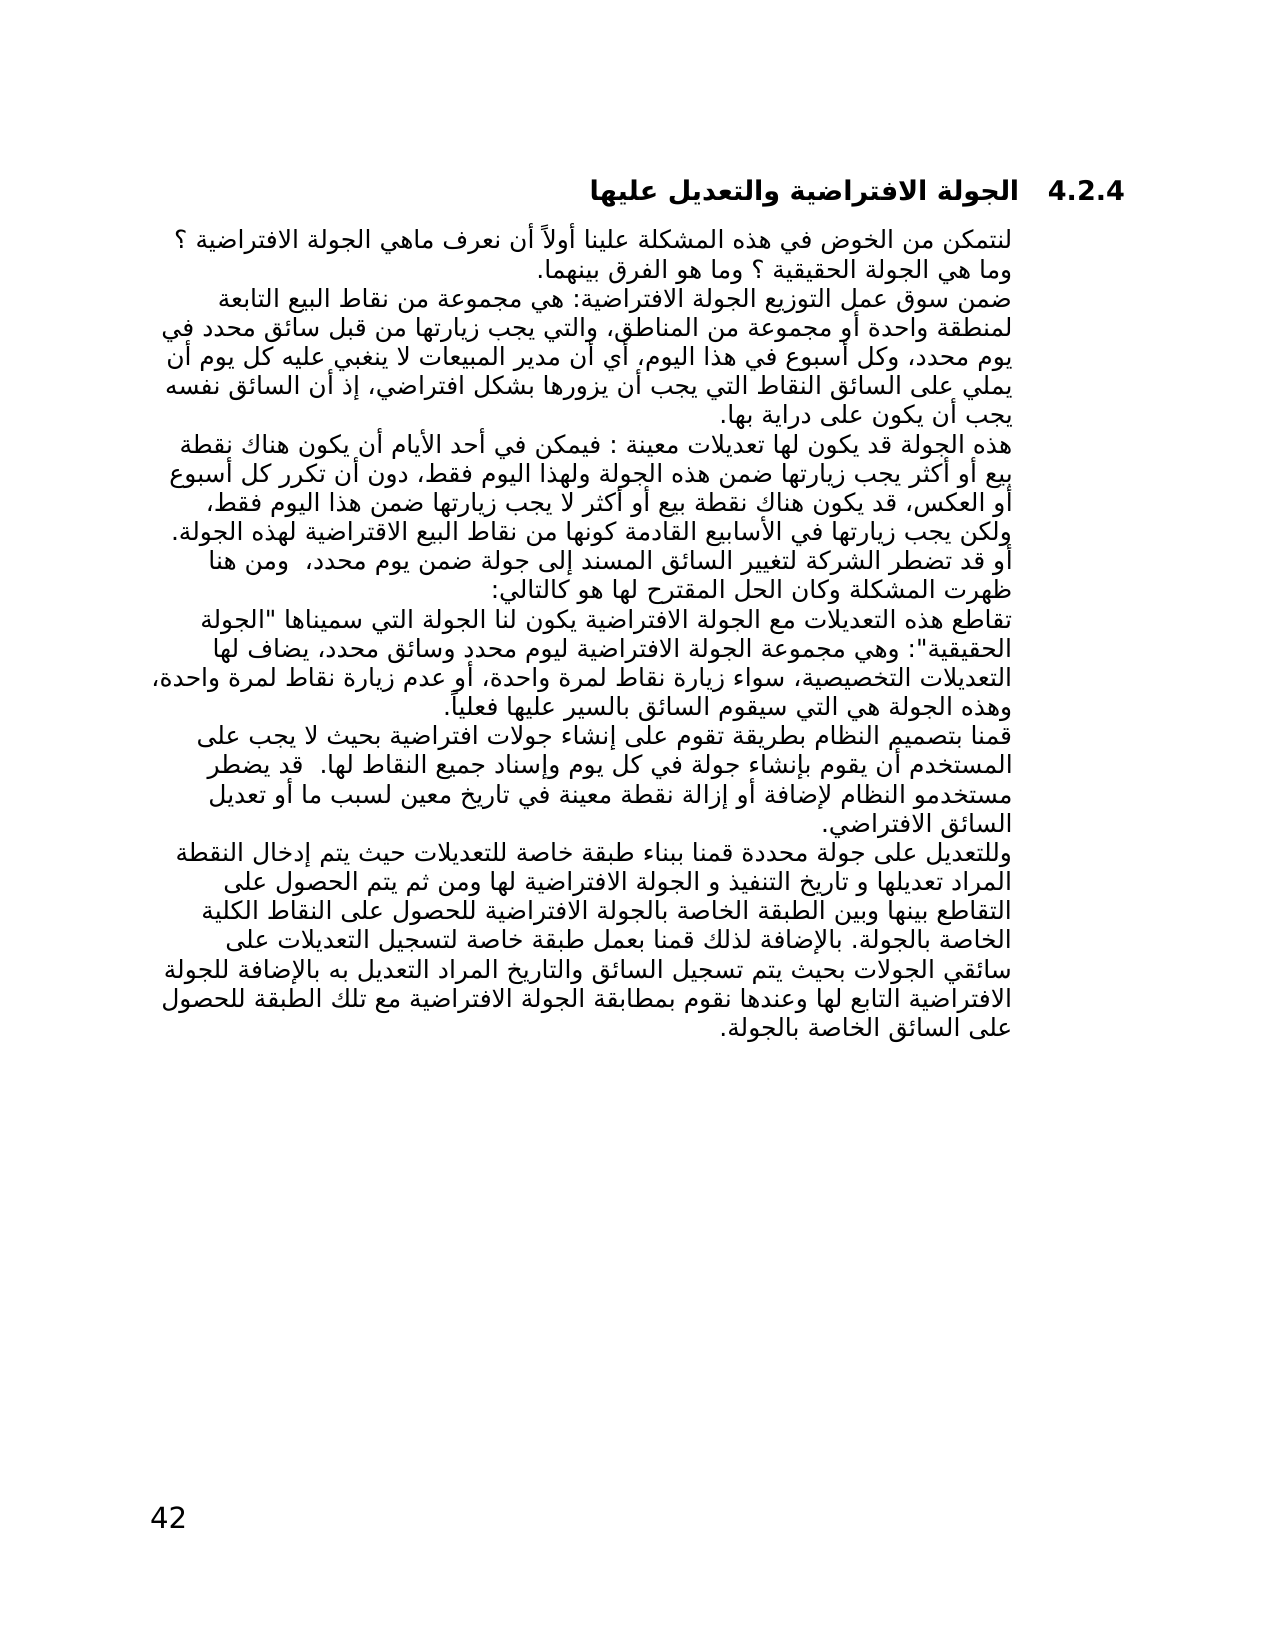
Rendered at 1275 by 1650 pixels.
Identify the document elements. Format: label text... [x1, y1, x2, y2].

text تقاطع هذه التعديلات مع الجولة الافتراضية يكون لنا الجولة التي سميناها "الجولة الحقيقية": وهي مجموعة الجولة الافتراضية ليوم محدد وسائق محدد، يضاف لها التعديلات التخصيصية، سواء زيارة نقاط لمرة واحدة، أو عدم زيارة نقاط لمرة واحدة، وهذه الجولة هي التي سيقوم السائق بالسير عليها فعلياً. [150, 605, 1012, 722]
text قمنا بتصميم النظام بطريقة تقوم على إنشاء جولات افتراضية بحيث لا يجب على المستخدم أن يقوم بإنشاء جولة في كل يوم وإسناد جميع النقاط لها. قد يضطر مستخدمو النظام لإضافة أو إزالة نقطة معينة في تاريخ معين لسبب ما أو تعديل السائق الافتراضي. [150, 722, 1012, 838]
text لنتمكن من الخوض في هذه المشكلة علينا أولاً أن نعرف ماهي الجولة الافتراضية ؟ وما هي الجولة الحقيقية ؟ وما هو الفرق بينهما. [150, 226, 1012, 284]
text ضمن سوق عمل التوزيع الجولة الافتراضية: هي مجموعة من نقاط البيع التابعة لمنطقة واحدة أو مجموعة من المناطق، والتي يجب زيارتها من قبل سائق محدد في يوم محدد، وكل أسبوع في هذا اليوم، أي أن مدير المبيعات لا ينغبي عليه كل يوم أن يملي على السائق النقاط التي يجب أن يزورها بشكل افتراضي، إذ أن السائق نفسه يجب أن يكون على دراية بها. [150, 284, 1012, 430]
text وللتعديل على جولة محددة قمنا ببناء طبقة خاصة للتعديلات حيث يتم إدخال النقطة المراد تعديلها و تاريخ التنفيذ و الجولة الافتراضية لها ومن ثم يتم الحصول على التقاطع بينها وبين الطبقة الخاصة بالجولة الافتراضية للحصول على النقاط الكلية الخاصة بالجولة. بالإضافة لذلك قمنا بعمل طبقة خاصة لتسجيل التعديلات على سائقي الجولات بحيث يتم تسجيل السائق والتاريخ المراد التعديل به بالإضافة للجولة الافتراضية التابع لها وعندها نقوم بمطابقة الجولة الافتراضية مع تلك الطبقة للحصول على السائق الخاصة بالجولة. [150, 838, 1012, 1042]
text هذه الجولة قد يكون لها تعديلات معينة : فيمكن في أحد الأيام أن يكون هناك نقطة بيع أو أكثر يجب زيارتها ضمن هذه الجولة ولهذا اليوم فقط، دون أن تكرر كل أسبوع أو العكس، قد يكون هناك نقطة بيع أو أكثر لا يجب زيارتها ضمن هذا اليوم فقط، ولكن يجب زيارتها في الأسابيع القادمة كونها من نقاط البيع الاقتراضية لهذه الجولة. أو قد تضطر الشركة لتغيير السائق المسند إلى جولة ضمن يوم محدد، ومن هنا ظهرت المشكلة وكان الحل المقترح لها هو كالتالي: [150, 430, 1012, 605]
title 4.2.4 الجولة الافتراضية والتعديل عليها [150, 175, 1125, 207]
